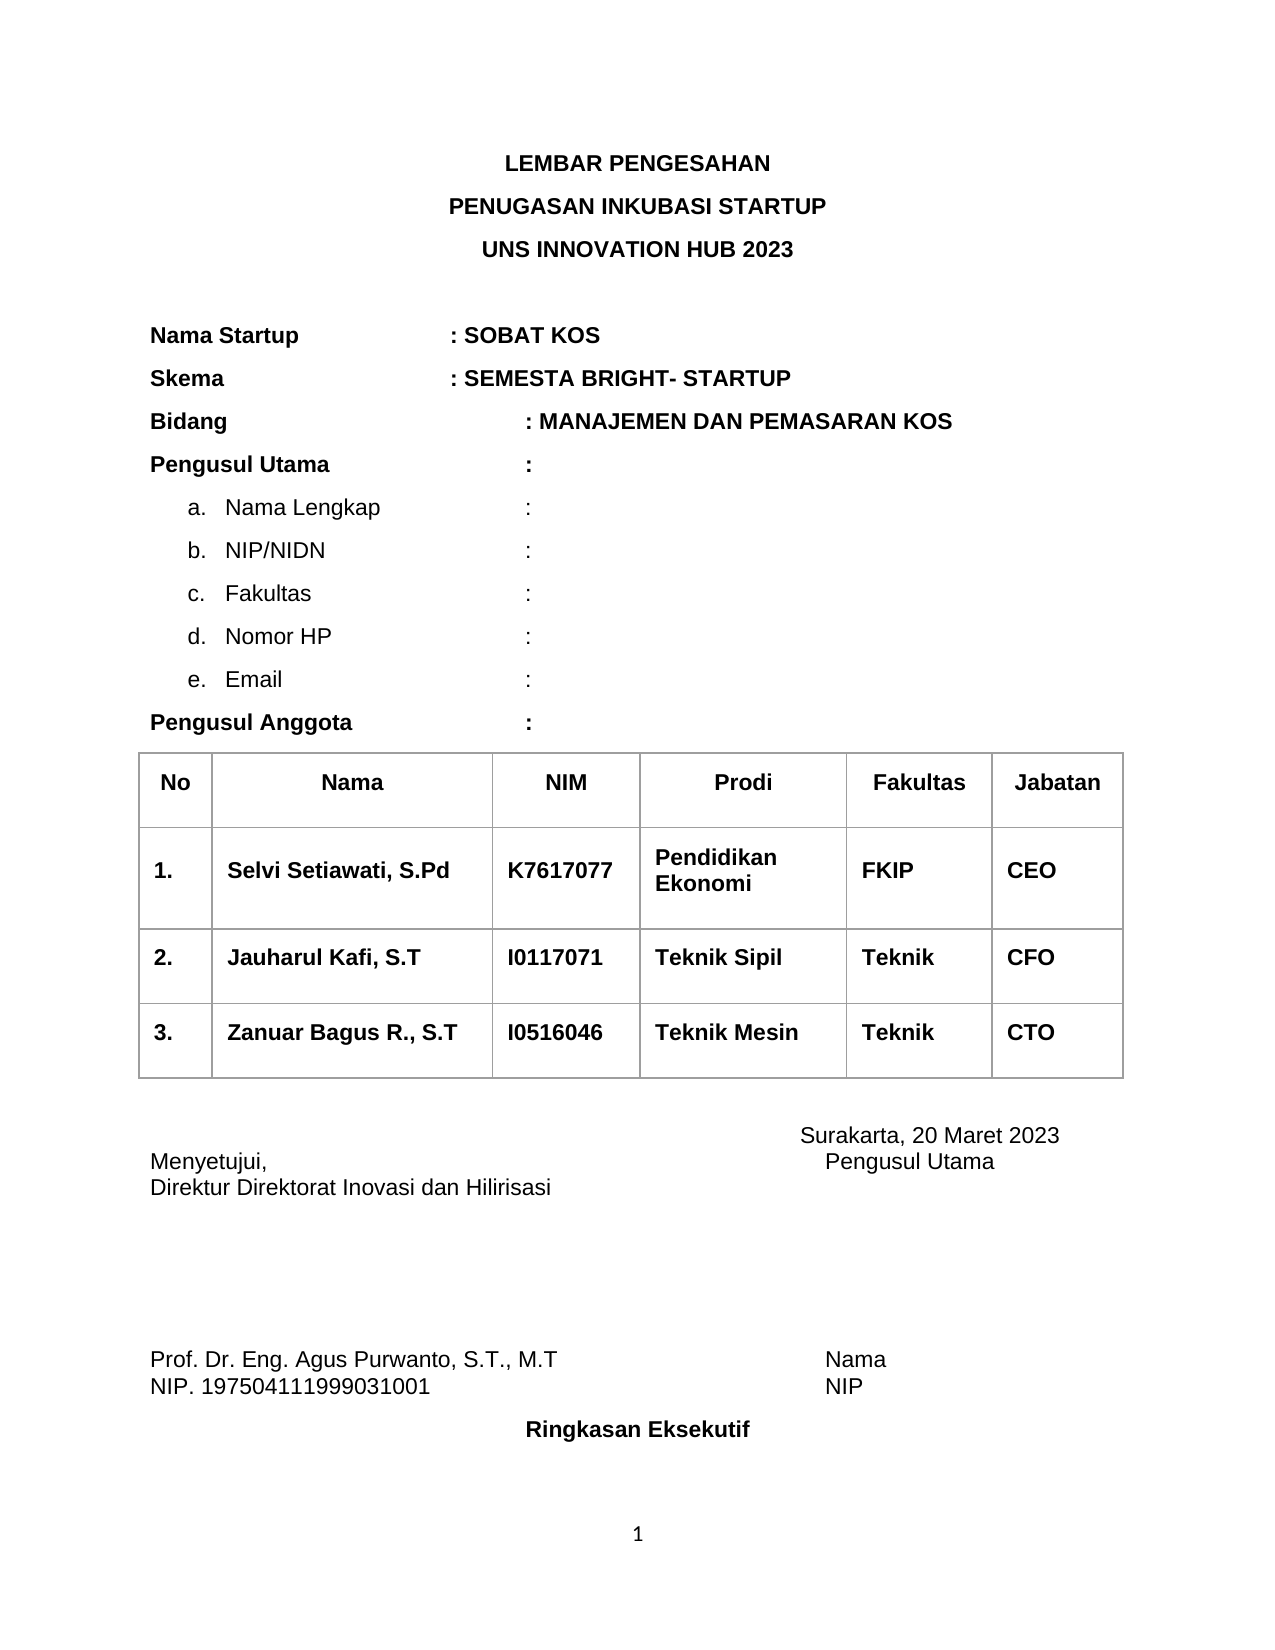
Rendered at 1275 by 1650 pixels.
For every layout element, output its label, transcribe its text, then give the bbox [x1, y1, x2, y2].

text Skema : SEMESTA BRIGHT- STARTUP [150, 365, 1125, 391]
list Nomor HP : [187, 623, 1125, 649]
text Surakarta, 20 Maret 2023 [800, 1122, 1125, 1148]
table_header Jabatan [993, 754, 1122, 827]
table_cell I0516046 [493, 1004, 639, 1077]
table_header Prodi [641, 754, 846, 827]
table_header No [140, 754, 211, 827]
table_header Fakultas [847, 754, 991, 827]
list Nama Lengkap : [187, 494, 1125, 521]
text PENUGASAN INKUBASI STARTUP [150, 193, 1125, 219]
table_cell CFO [993, 930, 1122, 1002]
table_cell K7617077 [493, 828, 639, 928]
table_cell Teknik [847, 930, 991, 1002]
text Prof. Dr. Eng. Agus Purwanto, S.T., M.T Nama [150, 1346, 1125, 1373]
text Direktur Direktorat Inovasi dan Hilirisasi [150, 1174, 1125, 1201]
text Menyetujui, Pengusul Utama [150, 1148, 1125, 1174]
table_cell Teknik [847, 1004, 991, 1077]
table_cell Zanuar Bagus R., S.T [213, 1004, 492, 1077]
table_cell Selvi Setiawati, S.Pd [213, 828, 492, 928]
table_cell CTO [993, 1004, 1122, 1077]
list Email : [187, 666, 1125, 693]
table_cell Jauharul Kafi, S.T [213, 930, 492, 1002]
text Nama Startup : SOBAT KOS [150, 322, 1125, 348]
text LEMBAR PENGESAHAN [150, 150, 1125, 176]
table_cell FKIP [847, 828, 991, 928]
table_cell I0117071 [493, 930, 639, 1002]
table_cell 3. [140, 1004, 211, 1077]
table_cell 1. [140, 828, 211, 928]
table_header Nama [213, 754, 492, 827]
list Fakultas : [187, 580, 1125, 607]
text NIP. 197504111999031001 NIP [150, 1373, 1125, 1399]
table_cell Pendidikan Ekonomi [641, 828, 846, 928]
table_header NIM [493, 754, 639, 827]
text UNS INNOVATION HUB 2023 [150, 236, 1125, 262]
table_cell 2. [140, 930, 211, 1002]
table_cell CEO [993, 828, 1122, 928]
table_cell Teknik Mesin [641, 1004, 846, 1077]
table_cell Teknik Sipil [641, 930, 846, 1002]
text Pengusul Anggota : [150, 709, 1125, 736]
text Ringkasan Eksekutif [150, 1416, 1125, 1442]
list NIP/NIDN : [187, 537, 1125, 563]
text Pengusul Utama : [150, 451, 1125, 477]
text Bidang : MANAJEMEN DAN PEMASARAN KOS [150, 408, 1125, 434]
